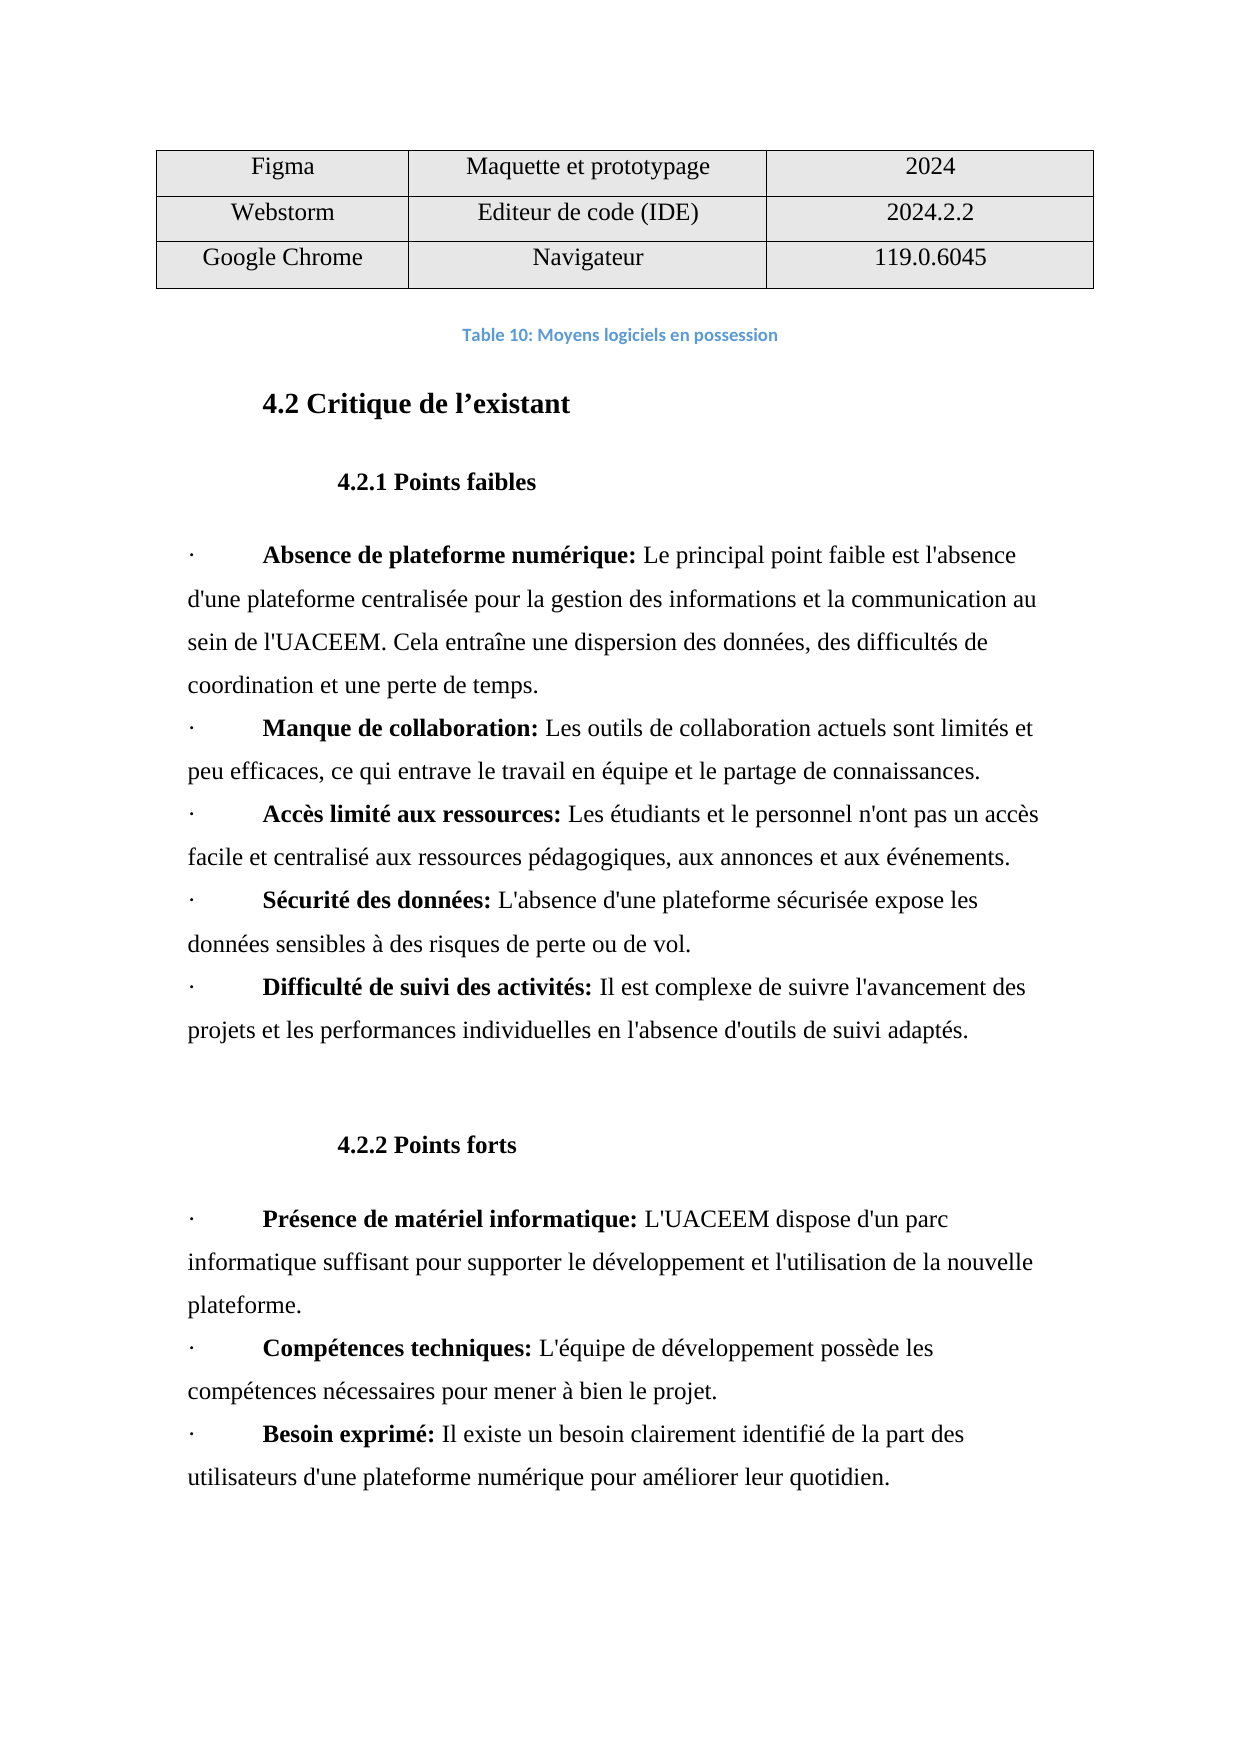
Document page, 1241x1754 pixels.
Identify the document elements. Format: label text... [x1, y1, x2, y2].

table_cell 119.0.6045 [767, 242, 1093, 288]
table_cell 2024 [767, 151, 1093, 196]
text · Manque de collaboration: Les outils de collaboration actuels sont limités et peu efficaces, ce qui entrave le travail en équipe et le partage de connaissances. [187, 713, 1053, 785]
text · Accès limité aux ressources: Les étudiants et le personnel n'ont pas un accès facile et centralisé aux ressources pédagogiques, aux annonces et aux événements. [187, 799, 1053, 871]
subtitle 4.2.2 Points forts [262, 1130, 1053, 1159]
text · Compétences techniques: L'équipe de développement possède les compétences nécessaires pour mener à bien le projet. [187, 1333, 1053, 1405]
text · Besoin exprimé: Il existe un besoin clairement identifié de la part des utilisateurs d'une plateforme numérique pour améliorer leur quotidien. [187, 1419, 1053, 1491]
table_cell 2024.2.2 [767, 197, 1093, 241]
text · Sécurité des données: L'absence d'une plateforme sécurisée expose les données sensibles à des risques de perte ou de vol. [187, 886, 1053, 957]
text Table 10: Moyens logiciels en possession [187, 323, 1053, 346]
table_cell Google Chrome [157, 242, 408, 288]
table_cell Navigateur [409, 242, 766, 288]
table_cell Figma [157, 151, 408, 196]
table_cell Webstorm [157, 197, 408, 241]
table_cell Editeur de code (IDE) [409, 197, 766, 241]
text · Difficulté de suivi des activités: Il est complexe de suivre l'avancement des projets et les performances individuelles en l'absence d'outils de suivi adaptés. [187, 972, 1053, 1044]
text · Présence de matériel informatique: L'UACEEM dispose d'un parc informatique suffisant pour supporter le développement et l'utilisation de la nouvelle plateforme. [187, 1204, 1053, 1319]
subtitle 4.2 Critique de l’existant [187, 387, 1053, 420]
table_cell Maquette et prototypage [409, 151, 766, 196]
subtitle 4.2.1 Points faibles [262, 467, 1053, 496]
text · Absence de plateforme numérique: Le principal point faible est l'absence d'une plateforme centralisée pour la gestion des informations et la communication au sein de l'UACEEM. Cela entraîne une dispersion des données, des difficultés de coordination et une perte de temps. [187, 541, 1053, 699]
